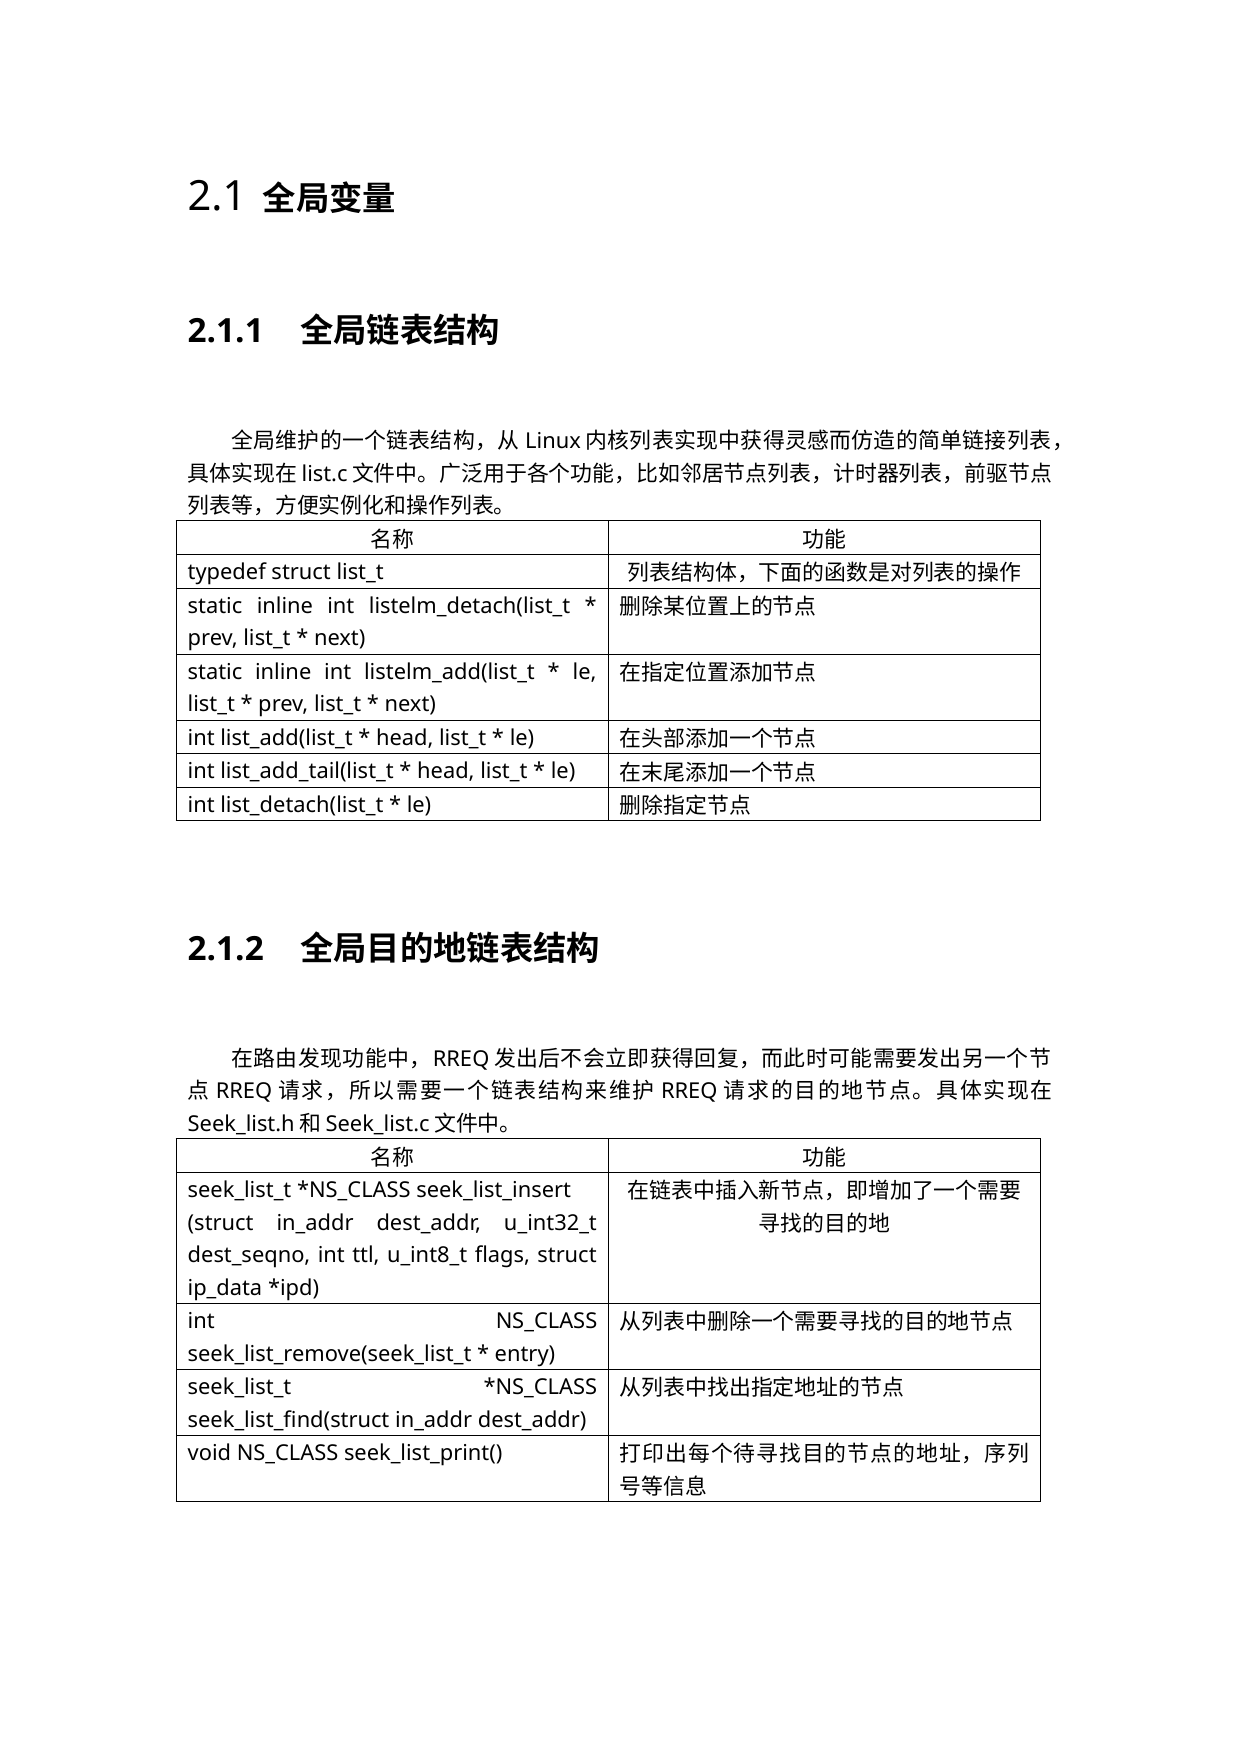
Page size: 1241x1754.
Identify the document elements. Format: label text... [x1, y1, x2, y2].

subtitle 全局链表结构 [187, 295, 1053, 360]
table_cell int NS_CLASS seek_list_remove(seek_list_t * entry) [177, 1304, 608, 1369]
table_header 名称 [177, 1139, 608, 1172]
text 全局维护的一个链表结构，从Linux内核列表实现中获得灵感而仿造的简单链接列表，具体实现在list.c文件中。广泛用于各个功能，比如邻居节点列表，计时器列表，前驱节点列表等，方便实例化和操作列表。 [187, 423, 1053, 520]
table_cell 列表结构体，下面的函数是对列表的操作 [609, 555, 1040, 587]
table_cell static inline int listelm_detach(list_t * prev, list_t * next) [177, 589, 608, 653]
table_cell 在末尾添加一个节点 [609, 754, 1040, 787]
table_cell 在指定位置添加节点 [609, 655, 1040, 719]
table_cell seek_list_t *NS_CLASS seek_list_insert (struct in_addr dest_addr, u_int32_t dest_seqno, int ttl, u_int8_t flags, struct ip_data *ipd) [177, 1173, 608, 1303]
table_cell int list_add(list_t * head, list_t * le) [177, 721, 608, 753]
table_cell int list_detach(list_t * le) [177, 788, 608, 820]
subtitle 全局目的地链表结构 [187, 913, 1053, 978]
table_cell void NS_CLASS seek_list_print() [177, 1436, 608, 1501]
table_cell 从列表中找出指定地址的节点 [609, 1370, 1040, 1435]
table_cell static inline int listelm_add(list_t * le, list_t * prev, list_t * next) [177, 655, 608, 719]
text 在路由发现功能中，RREQ发出后不会立即获得回复，而此时可能需要发出另一个节点RREQ请求，所以需要一个链表结构来维护RREQ请求的目的地节点。具体实现在Seek_list.h和Seek_list.c文件中。 [187, 1041, 1053, 1138]
table_header 名称 [177, 521, 608, 554]
table_cell seek_list_t *NS_CLASS seek_list_find(struct in_addr dest_addr) [177, 1370, 608, 1435]
table_cell 在头部添加一个节点 [609, 721, 1040, 753]
subtitle 全局变量 [187, 162, 1053, 227]
table_cell int list_add_tail(list_t * head, list_t * le) [177, 754, 608, 787]
table_cell 删除指定节点 [609, 788, 1040, 820]
table_header 功能 [609, 521, 1040, 554]
table_cell typedef struct list_t [177, 555, 608, 587]
table_cell 在链表中插入新节点，即增加了一个需要寻找的目的地 [609, 1173, 1040, 1303]
table_cell 删除某位置上的节点 [609, 589, 1040, 653]
table_cell 从列表中删除一个需要寻找的目的地节点 [609, 1304, 1040, 1369]
table_cell 打印出每个待寻找目的节点的地址，序列号等信息 [609, 1436, 1040, 1501]
table_header 功能 [609, 1139, 1040, 1172]
